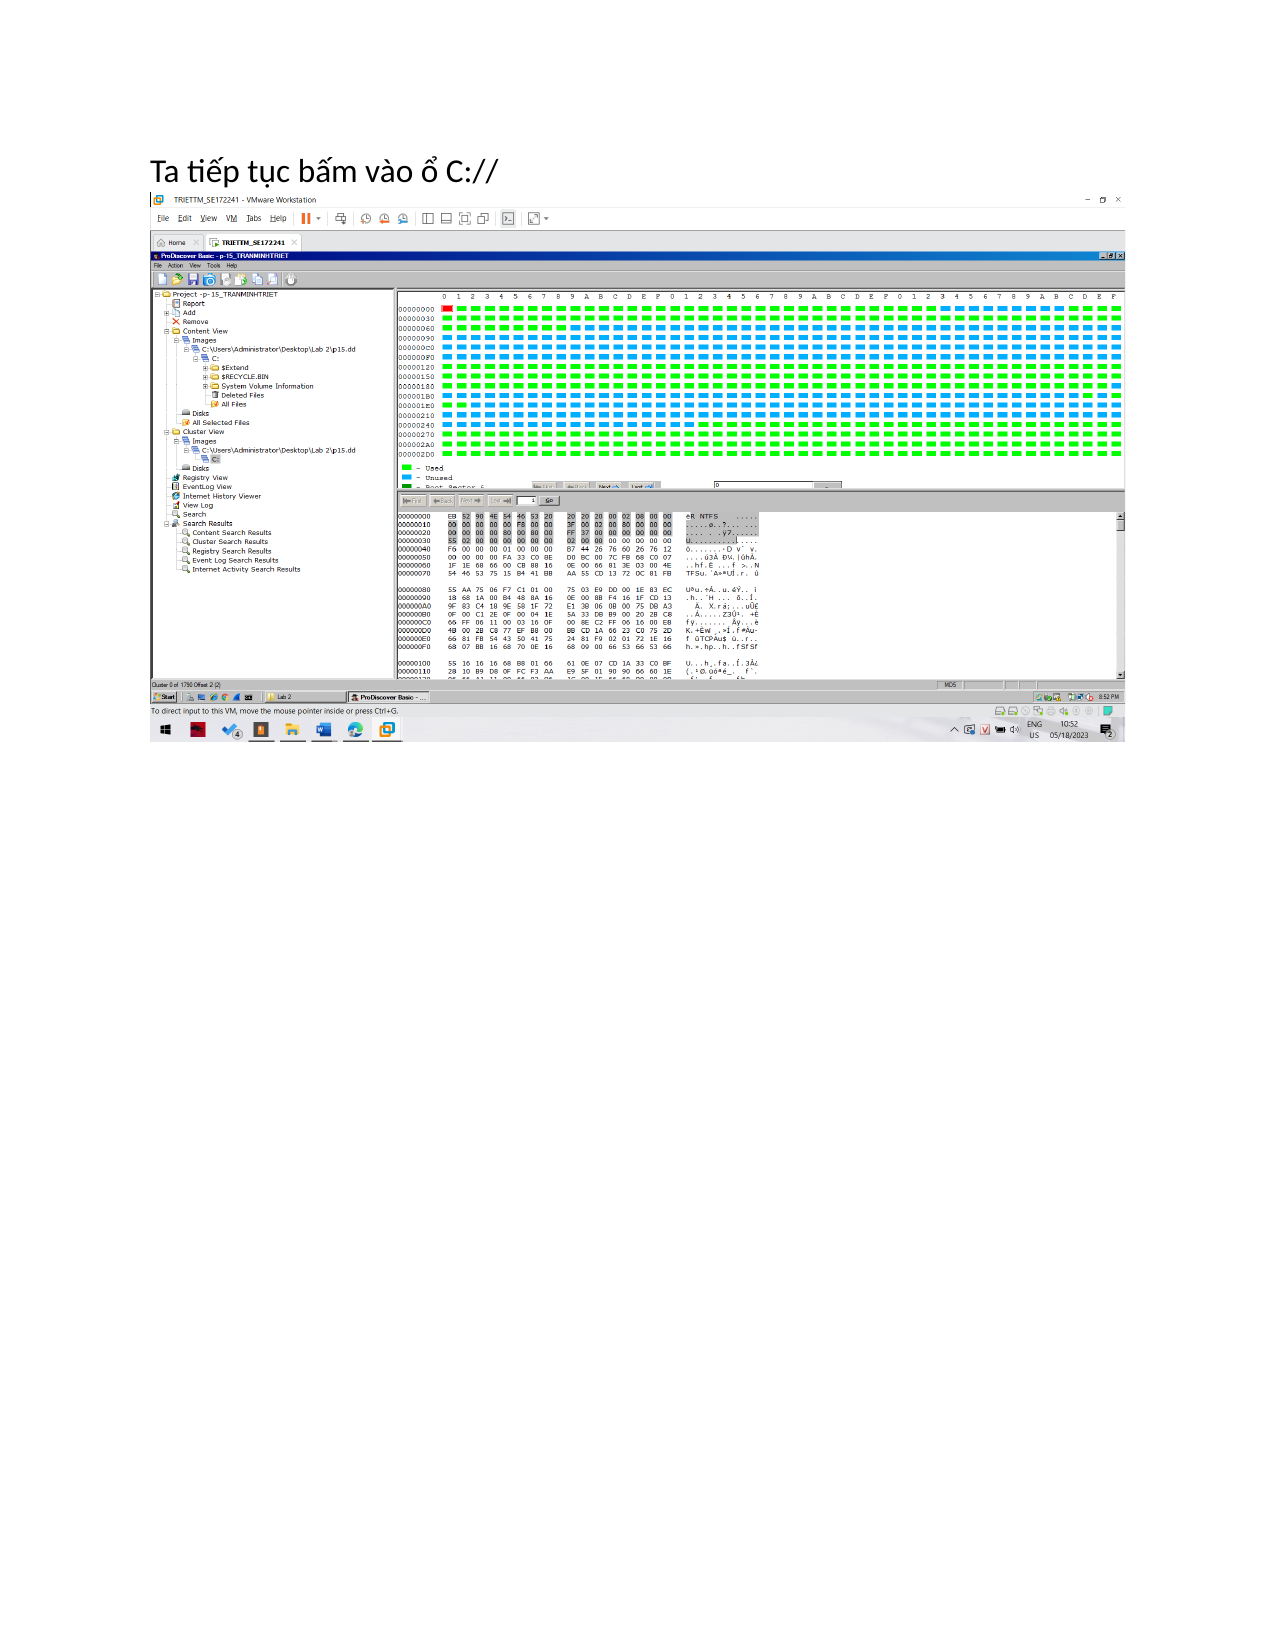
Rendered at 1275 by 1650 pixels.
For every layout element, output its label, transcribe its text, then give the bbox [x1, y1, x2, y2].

text Ta tiếp tục bấm vào ổ C:// [150, 150, 1125, 192]
picture [150, 192, 1125, 742]
